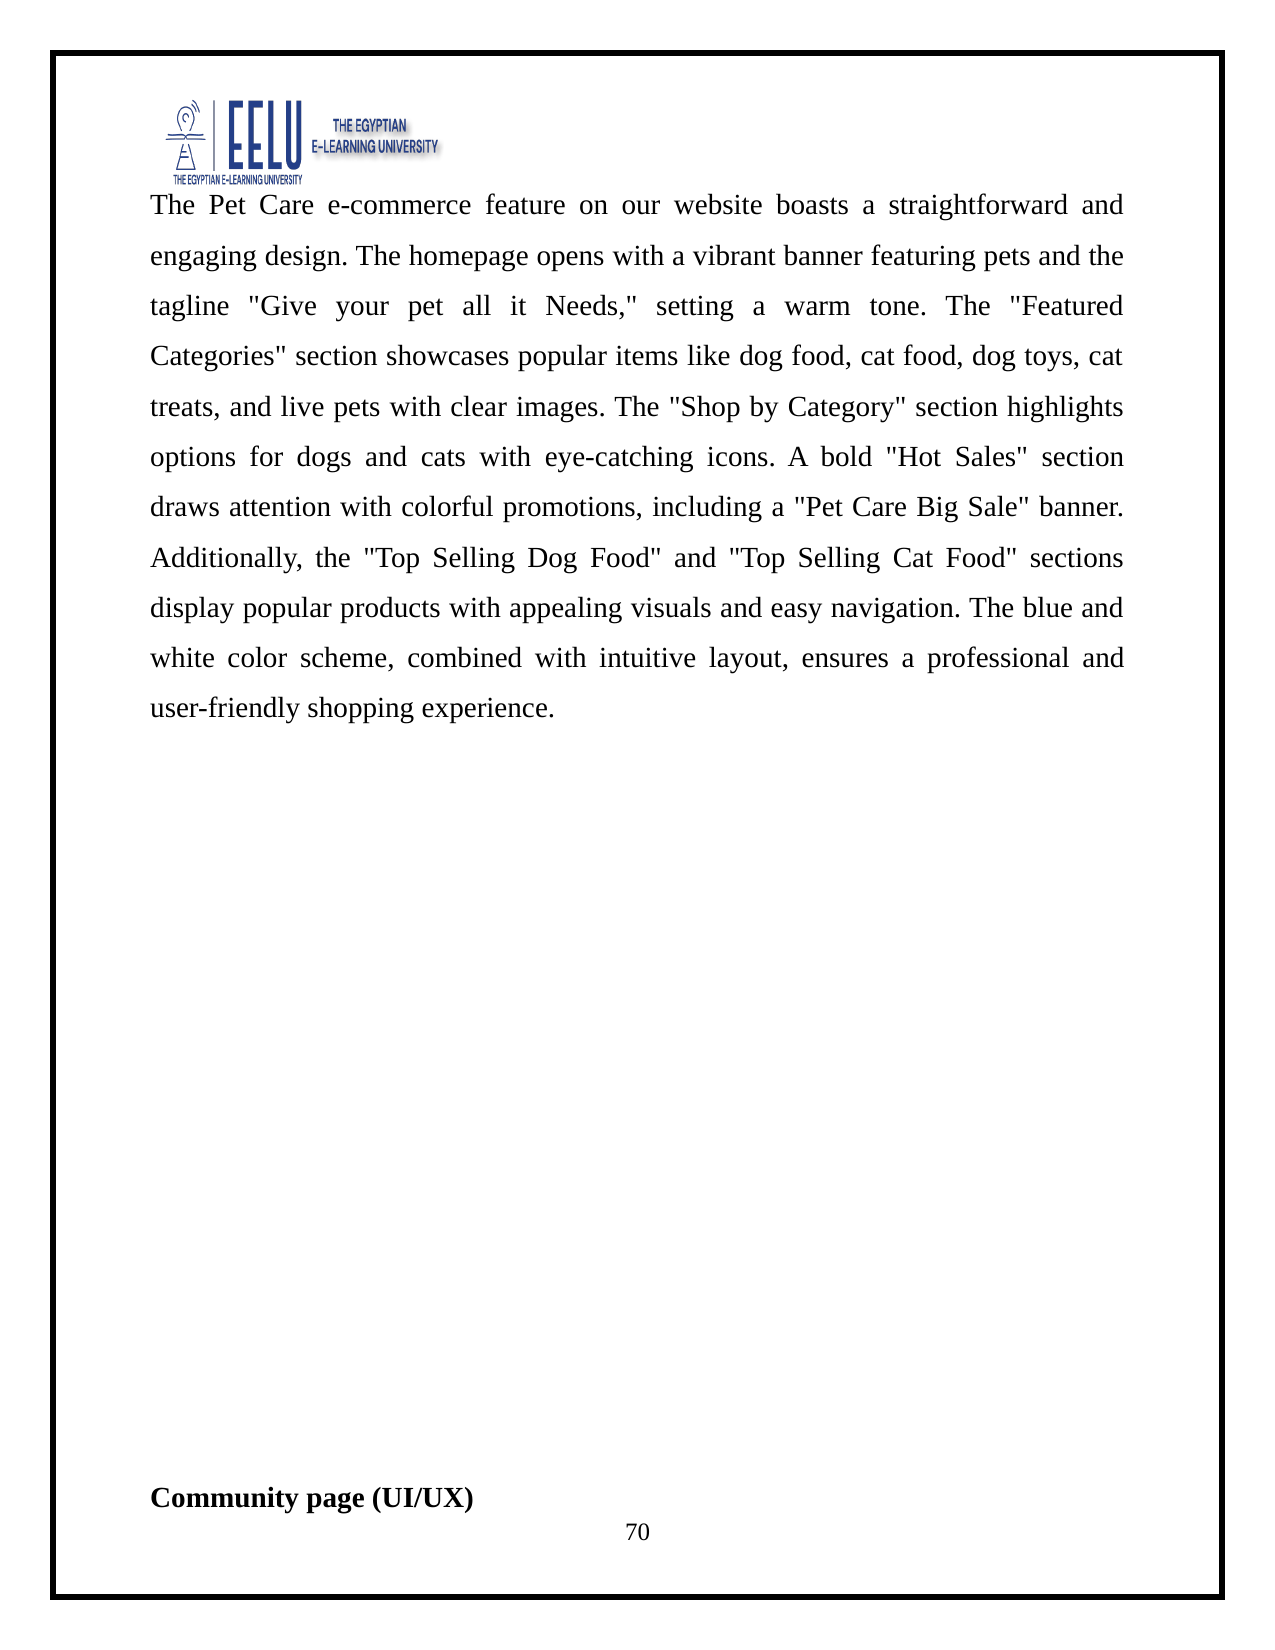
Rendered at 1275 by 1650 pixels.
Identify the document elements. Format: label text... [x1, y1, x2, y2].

text The Pet Care e-commerce feature on our website boasts a straightforward and engaging design. The homepage opens with a vibrant banner featuring pets and the tagline "Give your pet all it Needs," setting a warm tone. The "Featured Categories" section showcases popular items like dog food, cat food, dog toys, cat treats, and live pets with clear images. The "Shop by Category" section highlights options for dogs and cats with eye-catching icons. A bold "Hot Sales" section draws attention with colorful promotions, including a "Pet Care Big Sale" banner. Additionally, the "Top Selling Dog Food" and "Top Selling Cat Food" sections display popular products with appealing visuals and easy navigation. The blue and white color scheme, combined with intuitive layout, ensures a professional and user-friendly shopping experience. [150, 187, 1125, 724]
picture [150, 75, 444, 188]
text Community page (UI/UX) [150, 1480, 1125, 1513]
